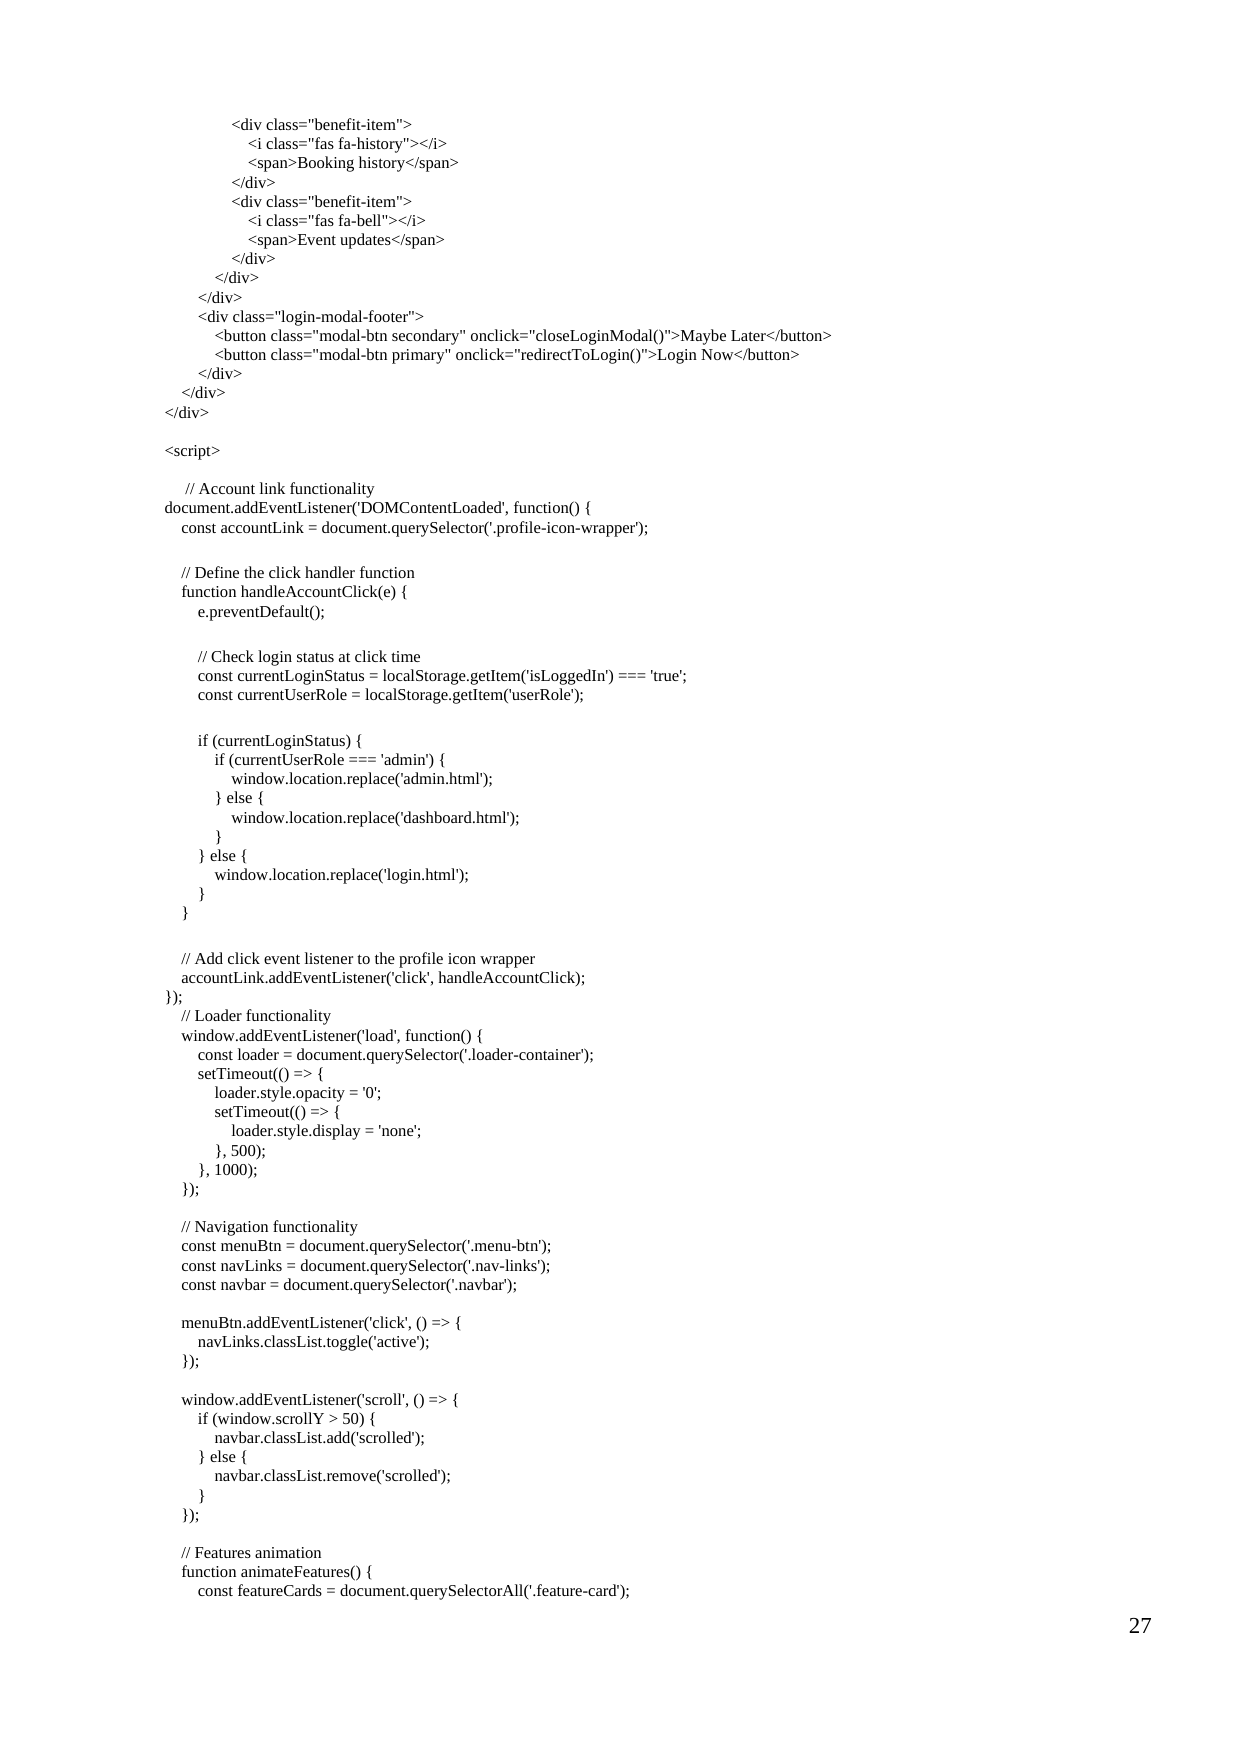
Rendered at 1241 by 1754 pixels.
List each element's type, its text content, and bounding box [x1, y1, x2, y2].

text <span>Event updates</span> [148, 230, 1152, 249]
text navbar.classList.add('scrolled'); [148, 1428, 1152, 1447]
text } [148, 903, 1152, 922]
text // Features animation [148, 1543, 1152, 1562]
text loader.style.opacity = '0'; [148, 1083, 1152, 1102]
text }); [148, 987, 1152, 1006]
text window.location.replace('login.html'); [148, 865, 1152, 884]
text </div> [148, 383, 1152, 402]
text } [148, 884, 1152, 903]
text const featureCards = document.querySelectorAll('.feature-card'); [148, 1581, 1152, 1600]
text <i class="fas fa-bell"></i> [148, 211, 1152, 230]
text <script> [148, 441, 1152, 460]
text <span>Booking history</span> [148, 153, 1152, 172]
text const menuBtn = document.querySelector('.menu-btn'); [148, 1236, 1152, 1255]
text <div class="benefit-item"> [148, 115, 1152, 134]
text menuBtn.addEventListener('click', () => { [148, 1313, 1152, 1332]
text const navbar = document.querySelector('.navbar'); [148, 1274, 1152, 1294]
text }, 1000); [148, 1159, 1152, 1179]
text <div class="benefit-item"> [148, 192, 1152, 211]
text // Check login status at click time [148, 647, 1152, 666]
text const loader = document.querySelector('.loader-container'); [148, 1044, 1152, 1064]
text // Define the click handler function [148, 563, 1152, 582]
text const currentLoginStatus = localStorage.getItem('isLoggedIn') === 'true'; [148, 666, 1152, 685]
text </div> [148, 268, 1152, 287]
text if (currentUserRole === 'admin') { [148, 750, 1152, 769]
text loader.style.display = 'none'; [148, 1121, 1152, 1140]
text window.location.replace('admin.html'); [148, 769, 1152, 788]
text }, 500); [148, 1140, 1152, 1159]
text e.preventDefault(); [148, 601, 1152, 621]
text window.addEventListener('scroll', () => { [148, 1389, 1152, 1409]
text navLinks.classList.toggle('active'); [148, 1332, 1152, 1351]
text function animateFeatures() { [148, 1562, 1152, 1581]
text if (currentLoginStatus) { [148, 731, 1152, 750]
text } [148, 1485, 1152, 1504]
text const currentUserRole = localStorage.getItem('userRole'); [148, 685, 1152, 704]
text function handleAccountClick(e) { [148, 582, 1152, 601]
text // Navigation functionality [148, 1217, 1152, 1236]
text </div> [148, 402, 1152, 422]
text </div> [148, 364, 1152, 383]
text <button class="modal-btn secondary" onclick="closeLoginModal()">Maybe Later</button> [148, 326, 1152, 345]
text // Add click event listener to the profile icon wrapper [148, 949, 1152, 968]
text }); [148, 1351, 1152, 1370]
text }); [148, 1179, 1152, 1198]
text setTimeout(() => { [148, 1102, 1152, 1121]
text setTimeout(() => { [148, 1064, 1152, 1083]
text if (window.scrollY > 50) { [148, 1409, 1152, 1428]
text </div> [148, 249, 1152, 268]
text document.addEventListener('DOMContentLoaded', function() { [148, 498, 1152, 517]
text const accountLink = document.querySelector('.profile-icon-wrapper'); [148, 517, 1152, 537]
text } else { [148, 788, 1152, 807]
text <button class="modal-btn primary" onclick="redirectToLogin()">Login Now</button> [148, 345, 1152, 364]
text }); [148, 1504, 1152, 1524]
text accountLink.addEventListener('click', handleAccountClick); [148, 968, 1152, 987]
text } [148, 827, 1152, 846]
text window.location.replace('dashboard.html'); [148, 807, 1152, 827]
text } else { [148, 1447, 1152, 1466]
text // Loader functionality [148, 1006, 1152, 1025]
text <div class="login-modal-footer"> [148, 307, 1152, 326]
text const navLinks = document.querySelector('.nav-links'); [148, 1255, 1152, 1274]
text navbar.classList.remove('scrolled'); [148, 1466, 1152, 1485]
text </div> [148, 287, 1152, 307]
text window.addEventListener('load', function() { [148, 1025, 1152, 1044]
text // Account link functionality [148, 479, 1152, 498]
text } else { [148, 846, 1152, 865]
text </div> [148, 172, 1152, 192]
text <i class="fas fa-history"></i> [148, 134, 1152, 153]
